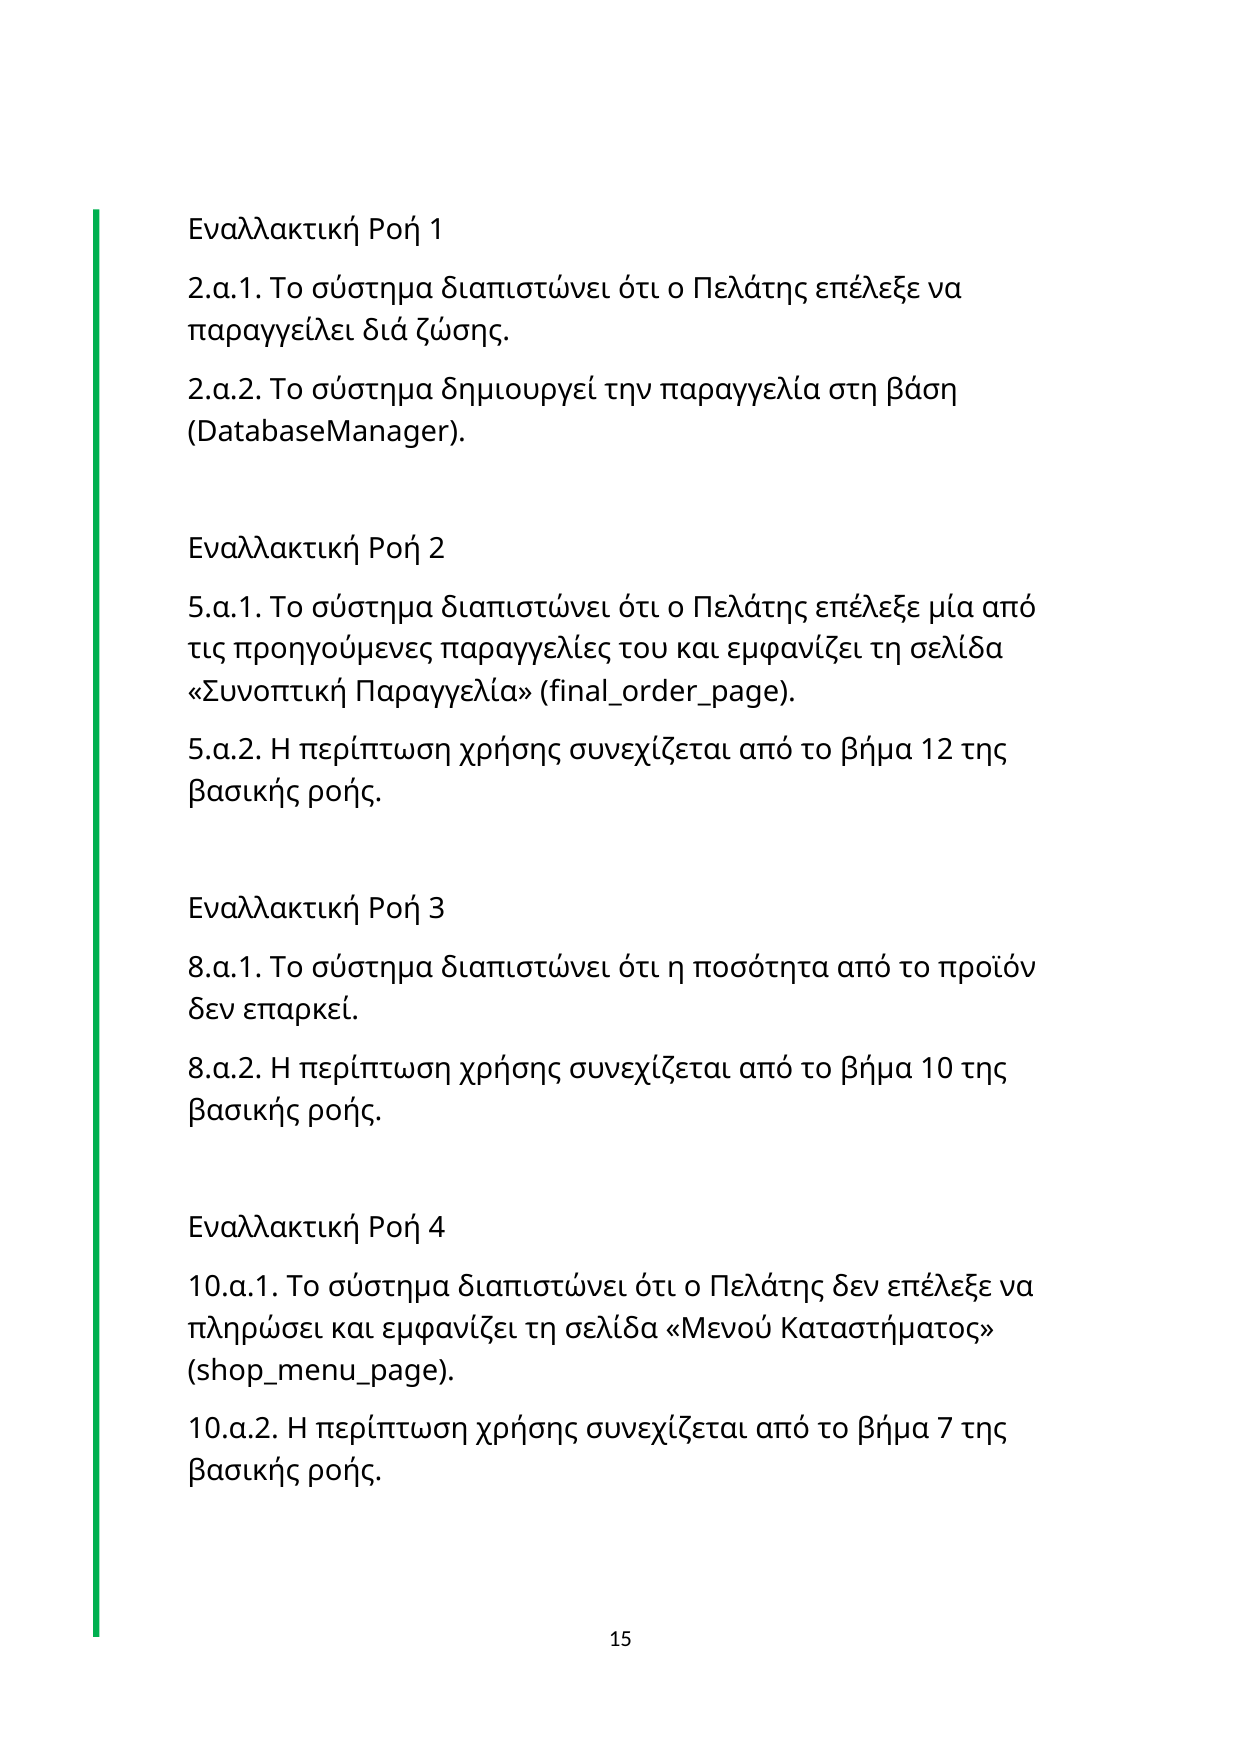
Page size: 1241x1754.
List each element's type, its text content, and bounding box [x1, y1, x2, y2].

text 5.α.1. Το σύστημα διαπιστώνει ότι ο Πελάτης επέλεξε μία από τις προηγούμενες παραγγελίες του και εμφανίζει τη σελίδα «Συνοπτική Παραγγελία» (final_order_page). [187, 586, 1053, 709]
text 2.α.1. Το σύστημα διαπιστώνει ότι ο Πελάτης επέλεξε να παραγγείλει διά ζώσης. [187, 267, 1053, 349]
text 10.α.1. Το σύστημα διαπιστώνει ότι ο Πελάτης δεν επέλεξε να πληρώσει και εμφανίζει τη σελίδα «Μενού Καταστήματος» (shop_menu_page). [187, 1265, 1053, 1388]
text Εναλλακτική Ροή 3 [187, 888, 1053, 927]
text 8.α.2. Η περίπτωση χρήσης συνεχίζεται από το βήμα 10 της βασικής ροής. [187, 1047, 1053, 1129]
text 2.α.2. Το σύστημα δημιουργεί την παραγγελία στη βάση (DatabaseManager). [187, 368, 1053, 449]
text Εναλλακτική Ροή 4 [187, 1206, 1053, 1246]
text Εναλλακτική Ροή 2 [187, 527, 1053, 567]
text 8.α.1. Το σύστημα διαπιστώνει ότι η ποσότητα από το προϊόν δεν επαρκεί. [187, 946, 1053, 1028]
text 10.α.2. Η περίπτωση χρήσης συνεχίζεται από το βήμα 7 της βασικής ροής. [187, 1407, 1053, 1489]
text Εναλλακτική Ροή 1 [187, 209, 1053, 248]
text 5.α.2. Η περίπτωση χρήσης συνεχίζεται από το βήμα 12 της βασικής ροής. [187, 728, 1053, 810]
